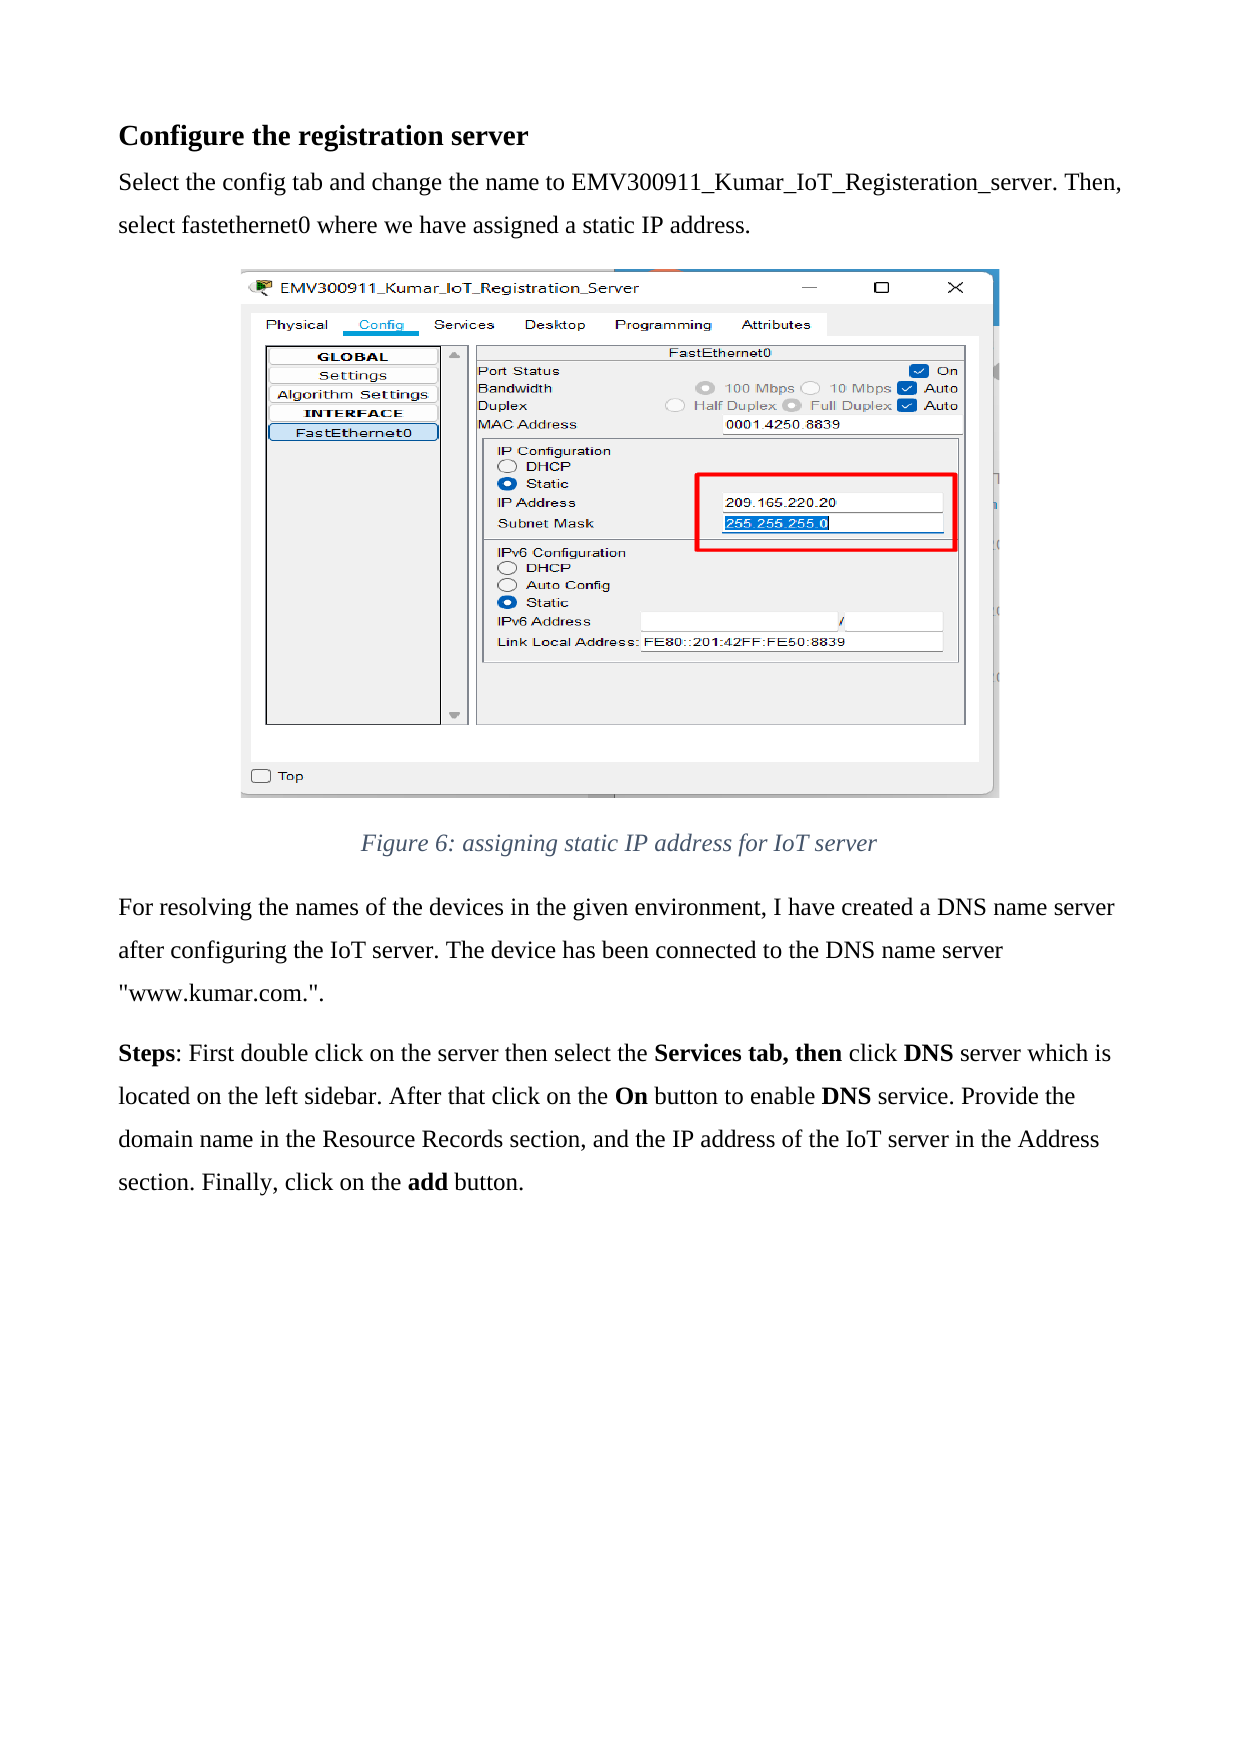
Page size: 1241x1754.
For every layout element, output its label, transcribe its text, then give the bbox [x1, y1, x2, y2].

text Figure 6: assigning static IP address for IoT server [118, 828, 1122, 857]
text Select the config tab and change the name to EMV300911_Kumar_IoT_Registeration_server. Then, select fastethernet0 where we have assigned a static IP address. [118, 167, 1122, 239]
subtitle Configure the registration server [118, 118, 1122, 152]
text Steps: First double click on the server then select the Services tab, then click DNS server which is located on the left sidebar. After that click on the On button to enable DNS service. Provide the domain name in the Resource Records section, and the IP address of the IoT server in the Address section. Finally, click on the add button. [118, 1038, 1122, 1196]
picture [240, 269, 1000, 798]
text For resolving the names of the devices in the given environment, I have created a DNS name server after configuring the IoT server. The device has been connected to the DNS name server "www.kumar.com.". [118, 892, 1122, 1007]
